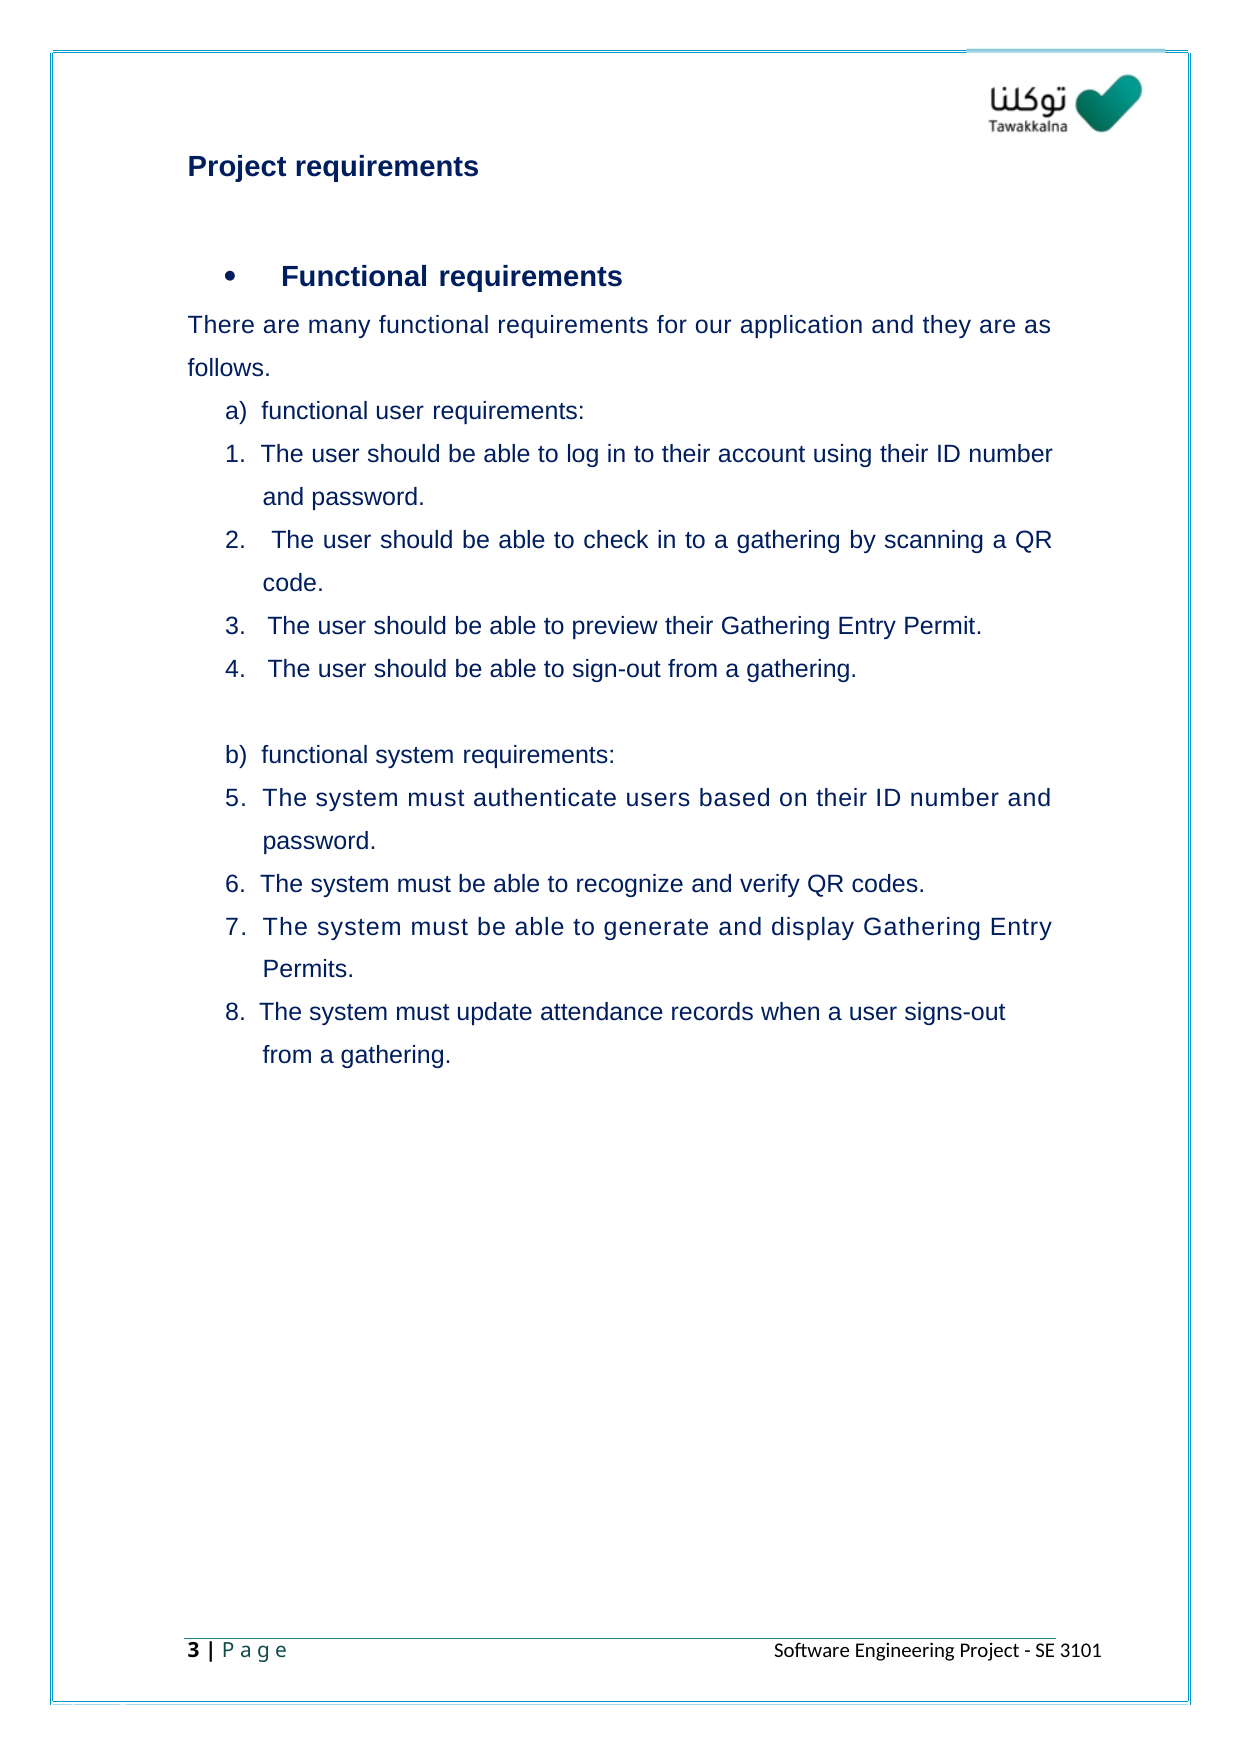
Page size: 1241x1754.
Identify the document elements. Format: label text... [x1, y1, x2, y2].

text 7. The system must be able to generate and display Gathering Entry [225, 912, 1240, 941]
text 2. The user should be able to check in to a gathering by scanning a QR [225, 525, 1240, 554]
text 6. The system must be able to recognize and verify QR codes. [225, 869, 1240, 897]
text password. [262, 826, 1240, 855]
text 5. The system must authenticate users based on their ID number and [225, 783, 1240, 812]
text There are many functional requirements for our application and they are as follows. [187, 310, 1059, 382]
text Project requirements [187, 149, 1240, 183]
text b) functional system requirements: [225, 740, 1240, 769]
text Functional requirements [225, 258, 1240, 294]
text 3. The user should be able to preview their Gathering Entry Permit. [225, 611, 1240, 640]
text and password. [262, 482, 1240, 511]
text code. [262, 568, 1240, 597]
text 1. The user should be able to log in to their account using their ID number [225, 439, 1240, 468]
text Permits. [262, 954, 1240, 983]
picture [966, 45, 1166, 162]
text 3 | P a g e Software Engineering Project - SE 3101 [187, 1635, 1240, 1663]
text 8. The system must update attendance records when a user signs-out from a gathering. [225, 997, 1060, 1069]
text a) functional user requirements: [225, 396, 1240, 425]
text 4. The user should be able to sign-out from a gathering. [225, 654, 1240, 683]
